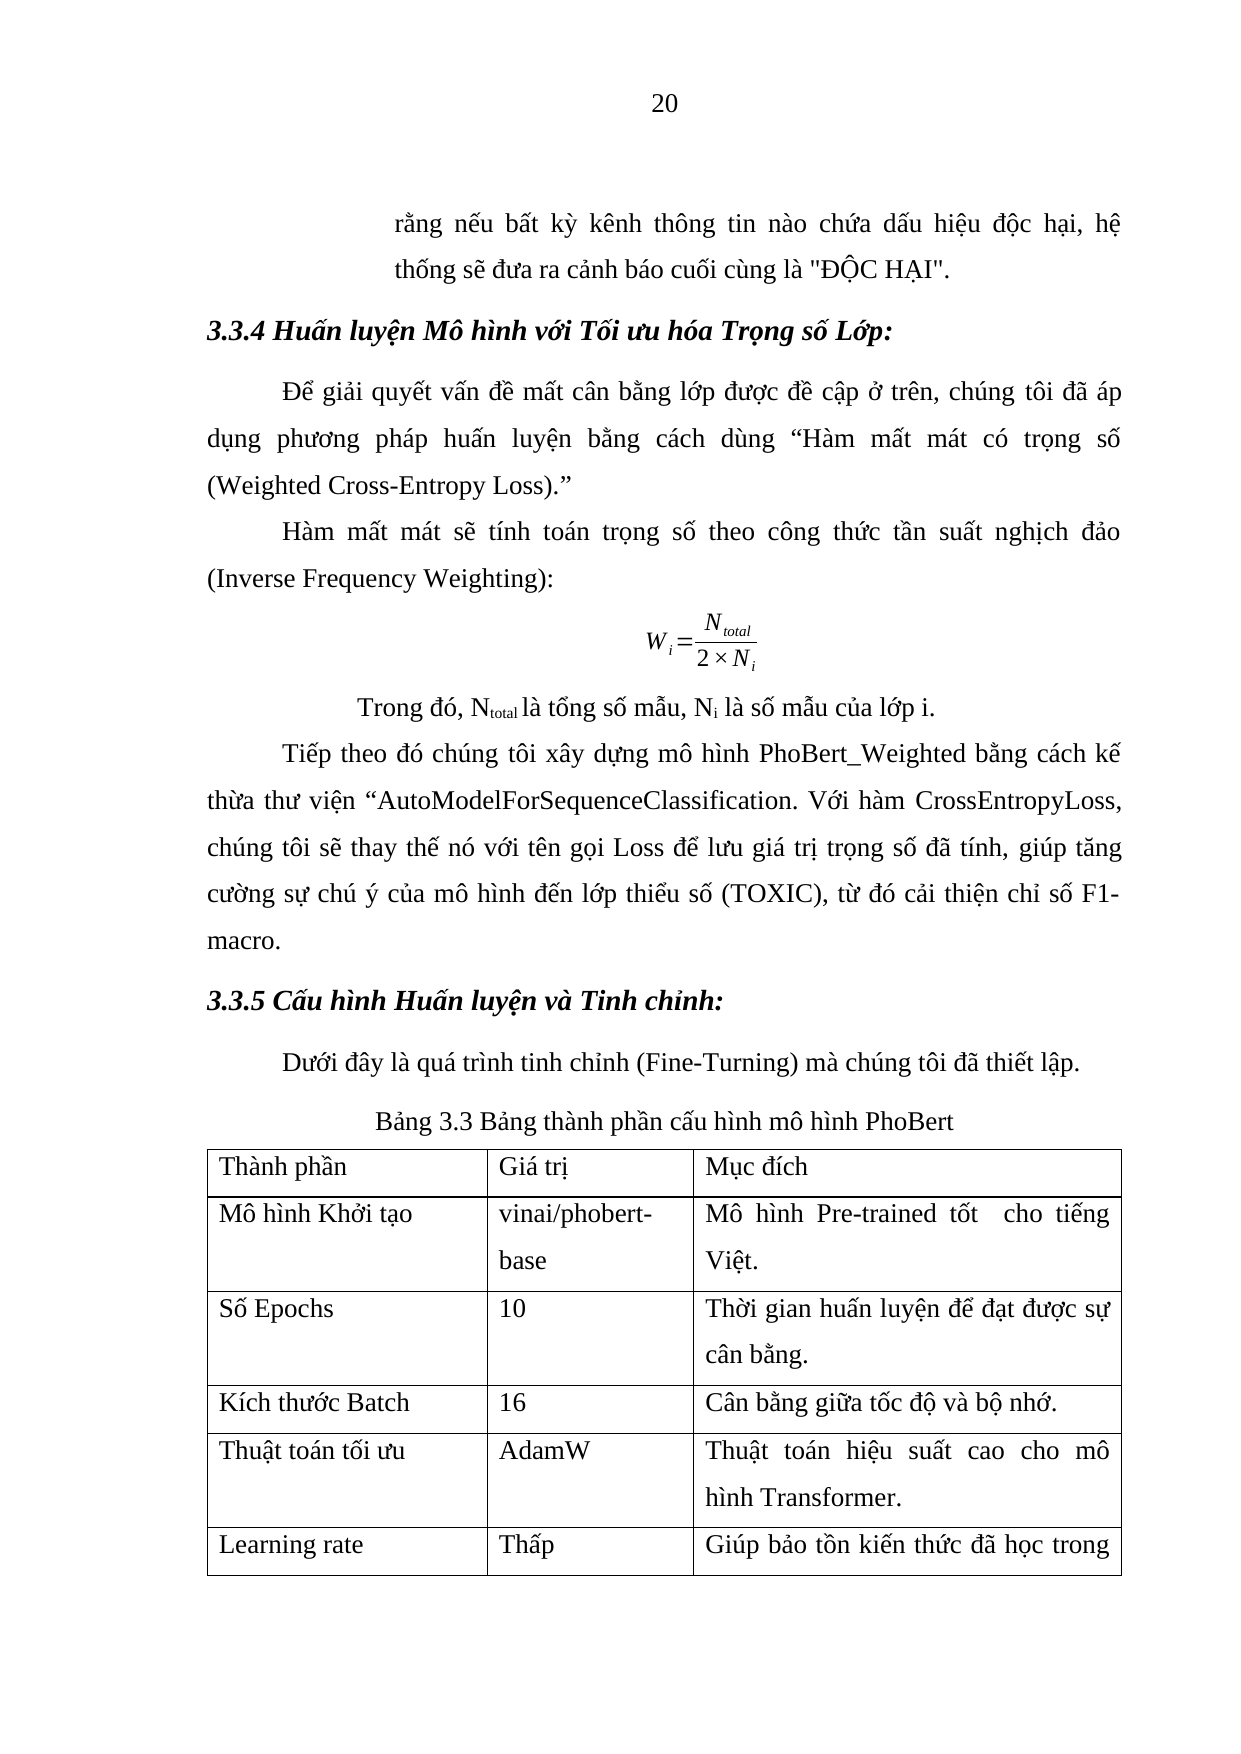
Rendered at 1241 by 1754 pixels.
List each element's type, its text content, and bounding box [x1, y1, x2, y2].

subtitle Huấn luyện Mô hình với Tối ưu hóa Trọng số Lớp: [207, 313, 1122, 346]
table_cell Mô hình Pre-trained tốt cho tiếng Việt. [694, 1198, 1121, 1291]
table_cell 16 [488, 1386, 693, 1433]
table_cell Learning rate [208, 1528, 487, 1575]
table_header Giá trị [488, 1150, 693, 1196]
text Tiếp theo đó chúng tôi xây dựng mô hình PhoBert_Weighted bằng cách kế thừa thư viện “AutoModelForSequenceClassification. Với hàm CrossEntropyLoss, chúng tôi sẽ thay thế nó với tên gọi Loss để lưu giá trị trọng số đã tính, giúp tăng cường sự chú ý của mô hình đến lớp thiểu số (TOXIC), từ đó cải thiện chỉ số F1-macro. [207, 737, 1122, 955]
text Hàm mất mát sẽ tính toán trọng số theo công thức tần suất nghịch đảo (Inverse Frequency Weighting): [207, 515, 1122, 593]
subtitle Cấu hình Huấn luyện và Tinh chỉnh: [207, 983, 1122, 1017]
table_cell vinai/phobert-base [488, 1198, 693, 1291]
text Trong đó, Ntotal là tổng số mẫu, Ni là số mẫu của lớp i. [207, 691, 1122, 722]
table_cell Thuật toán tối ưu [208, 1434, 487, 1527]
text Để giải quyết vấn đề mất cân bằng lớp được đề cập ở trên, chúng tôi đã áp dụng phương pháp huấn luyện bằng cách dùng “Hàm mất mát có trọng số (Weighted Cross-Entropy Loss).” [207, 375, 1122, 500]
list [357, 207, 1122, 284]
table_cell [694, 1528, 1121, 1575]
text Dưới đây là quá trình tinh chỉnh (Fine-Turning) mà chúng tôi đã thiết lập. [207, 1046, 1122, 1077]
table_cell Kích thước Batch [208, 1386, 487, 1433]
table_cell Thời gian huấn luyện để đạt được sự cân bằng. [694, 1292, 1121, 1385]
table_cell Thuật toán hiệu suất cao cho mô hình Transformer. [694, 1434, 1121, 1527]
table_header Mục đích [694, 1150, 1121, 1196]
table_cell Mô hình Khởi tạo [208, 1198, 487, 1291]
table_cell 10 [488, 1292, 693, 1385]
table_cell Thấp [488, 1528, 693, 1575]
table_cell Cân bằng giữa tốc độ và bộ nhớ. [694, 1386, 1121, 1433]
table_header Thành phần [208, 1150, 487, 1196]
table_cell AdamW [488, 1434, 693, 1527]
table_cell Số Epochs [208, 1292, 487, 1385]
